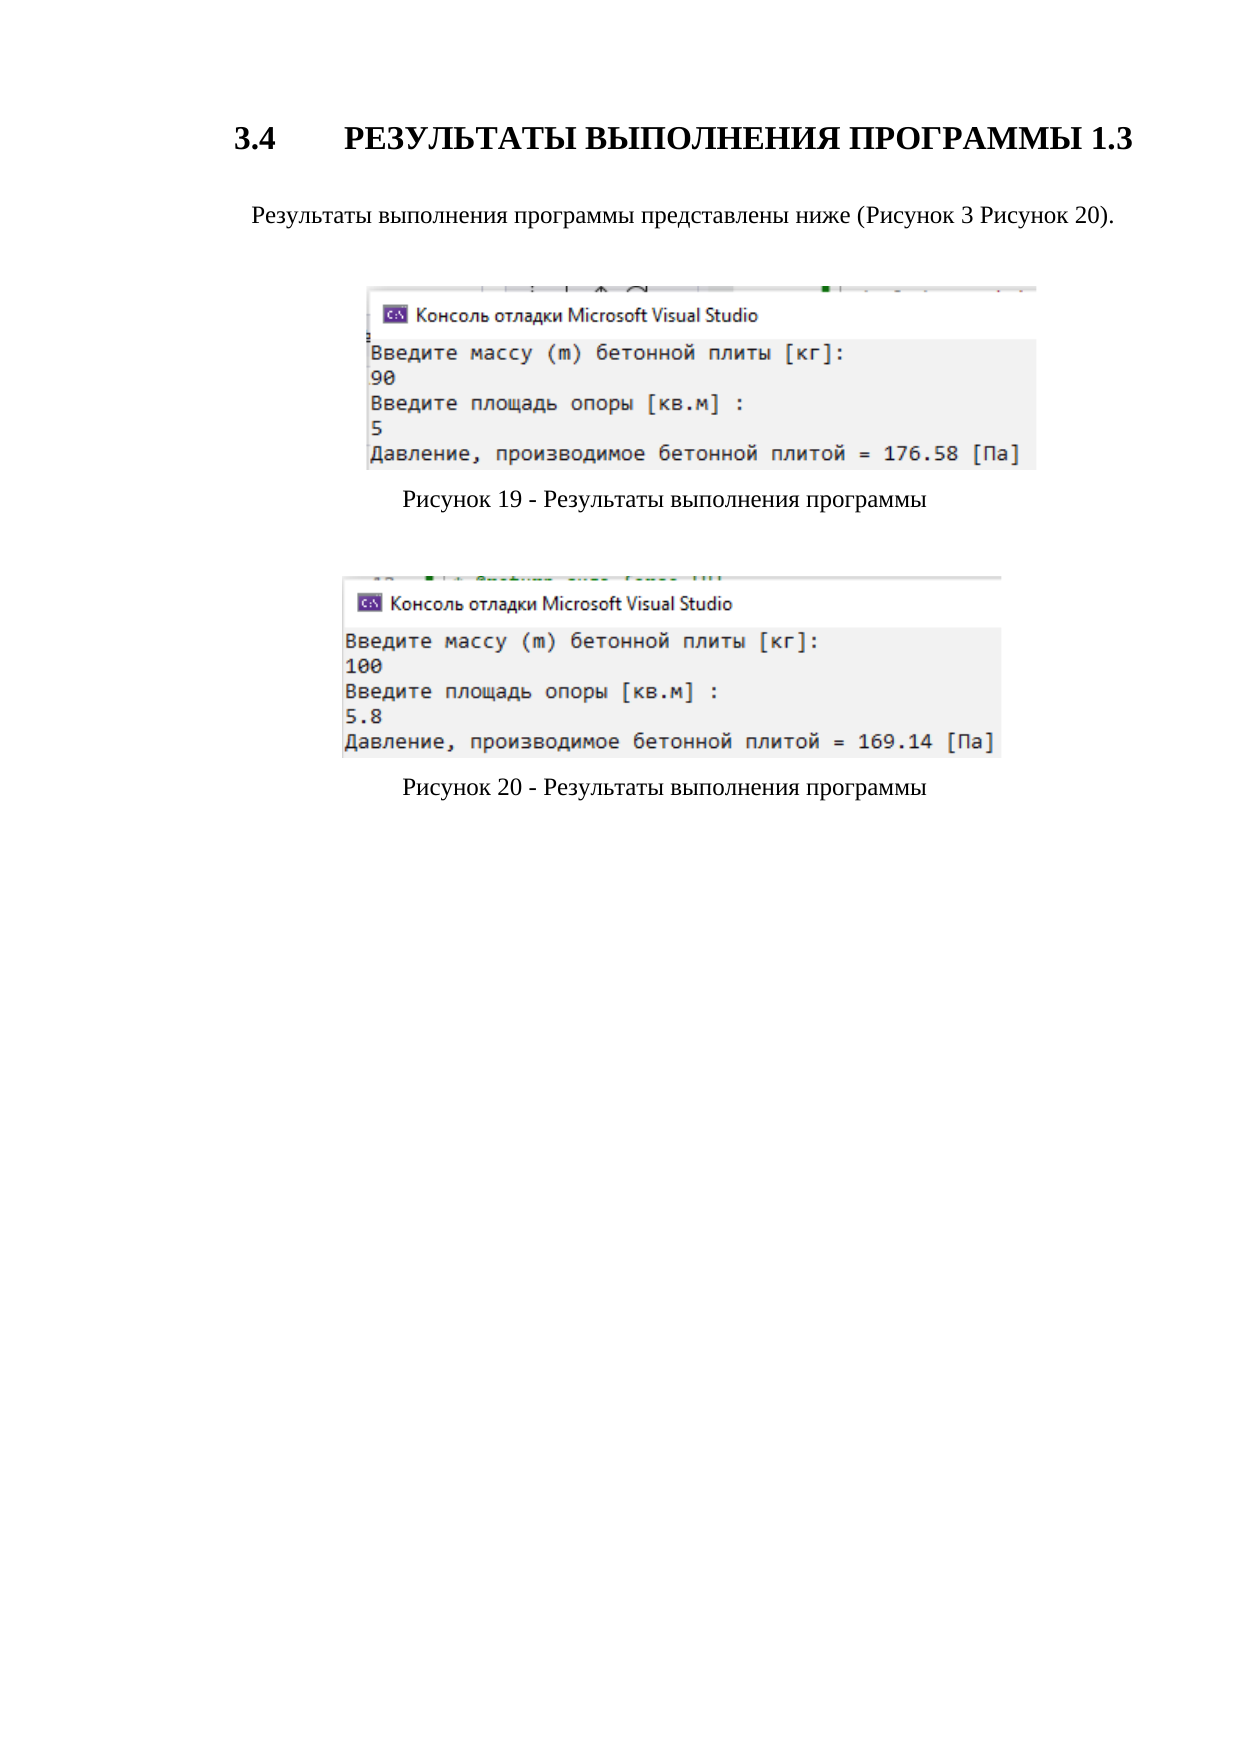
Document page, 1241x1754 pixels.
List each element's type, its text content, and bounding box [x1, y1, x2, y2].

text Рисунок 19 - Результаты выполнения программы [177, 484, 1152, 513]
text Рисунок 20 - Результаты выполнения программы [177, 772, 1152, 801]
picture [342, 576, 1002, 758]
picture [366, 286, 1037, 470]
text Результаты выполнения программы представлены ниже (Рисунок 19, Рисунок 20). [177, 201, 1152, 229]
text Результаты выполнения программы 1.3 [215, 118, 1152, 156]
